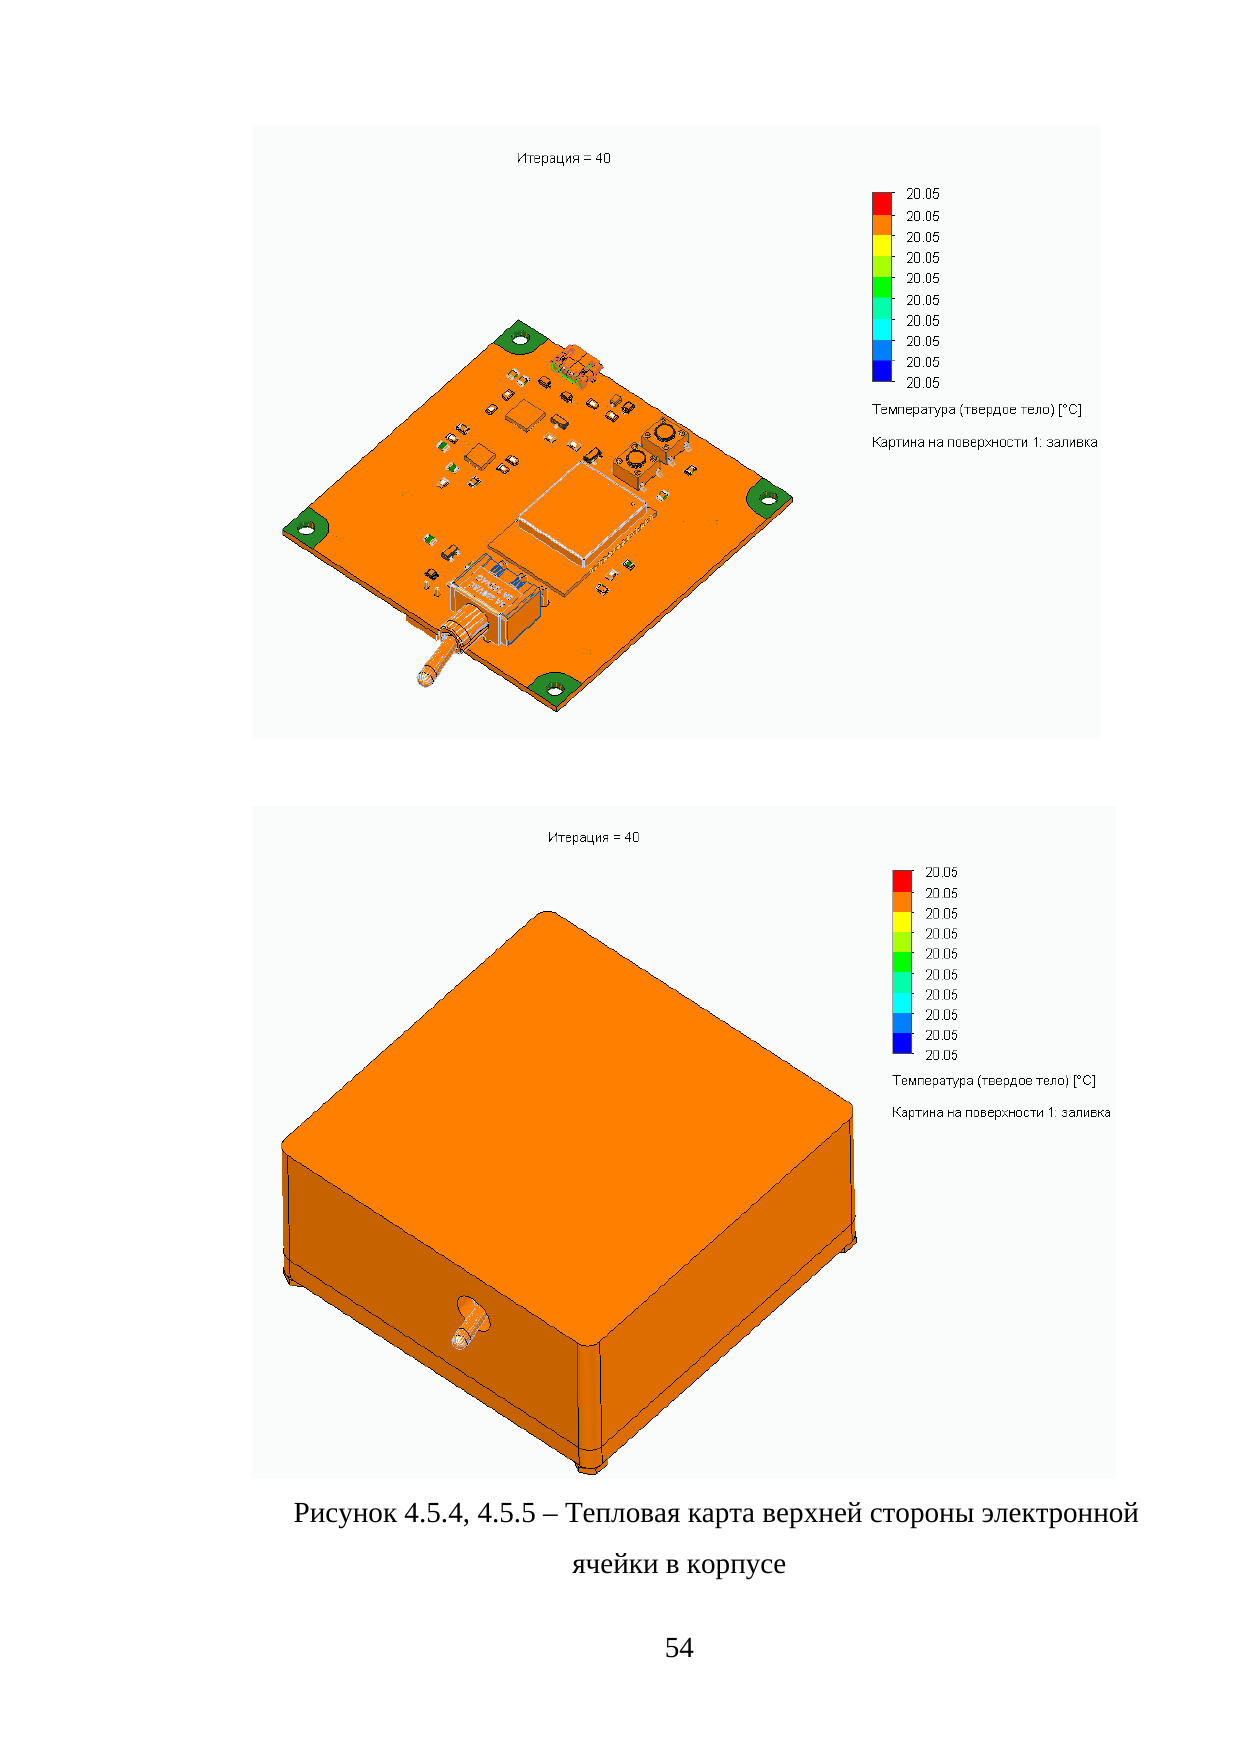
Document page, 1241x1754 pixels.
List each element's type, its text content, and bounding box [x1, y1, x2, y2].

picture [251, 806, 1117, 1479]
picture [251, 125, 1102, 739]
text Рисунок 4.5.4, 4.5.5 – Тепловая карта верхней стороны электронной ячейки в корпусе [177, 1495, 1181, 1579]
